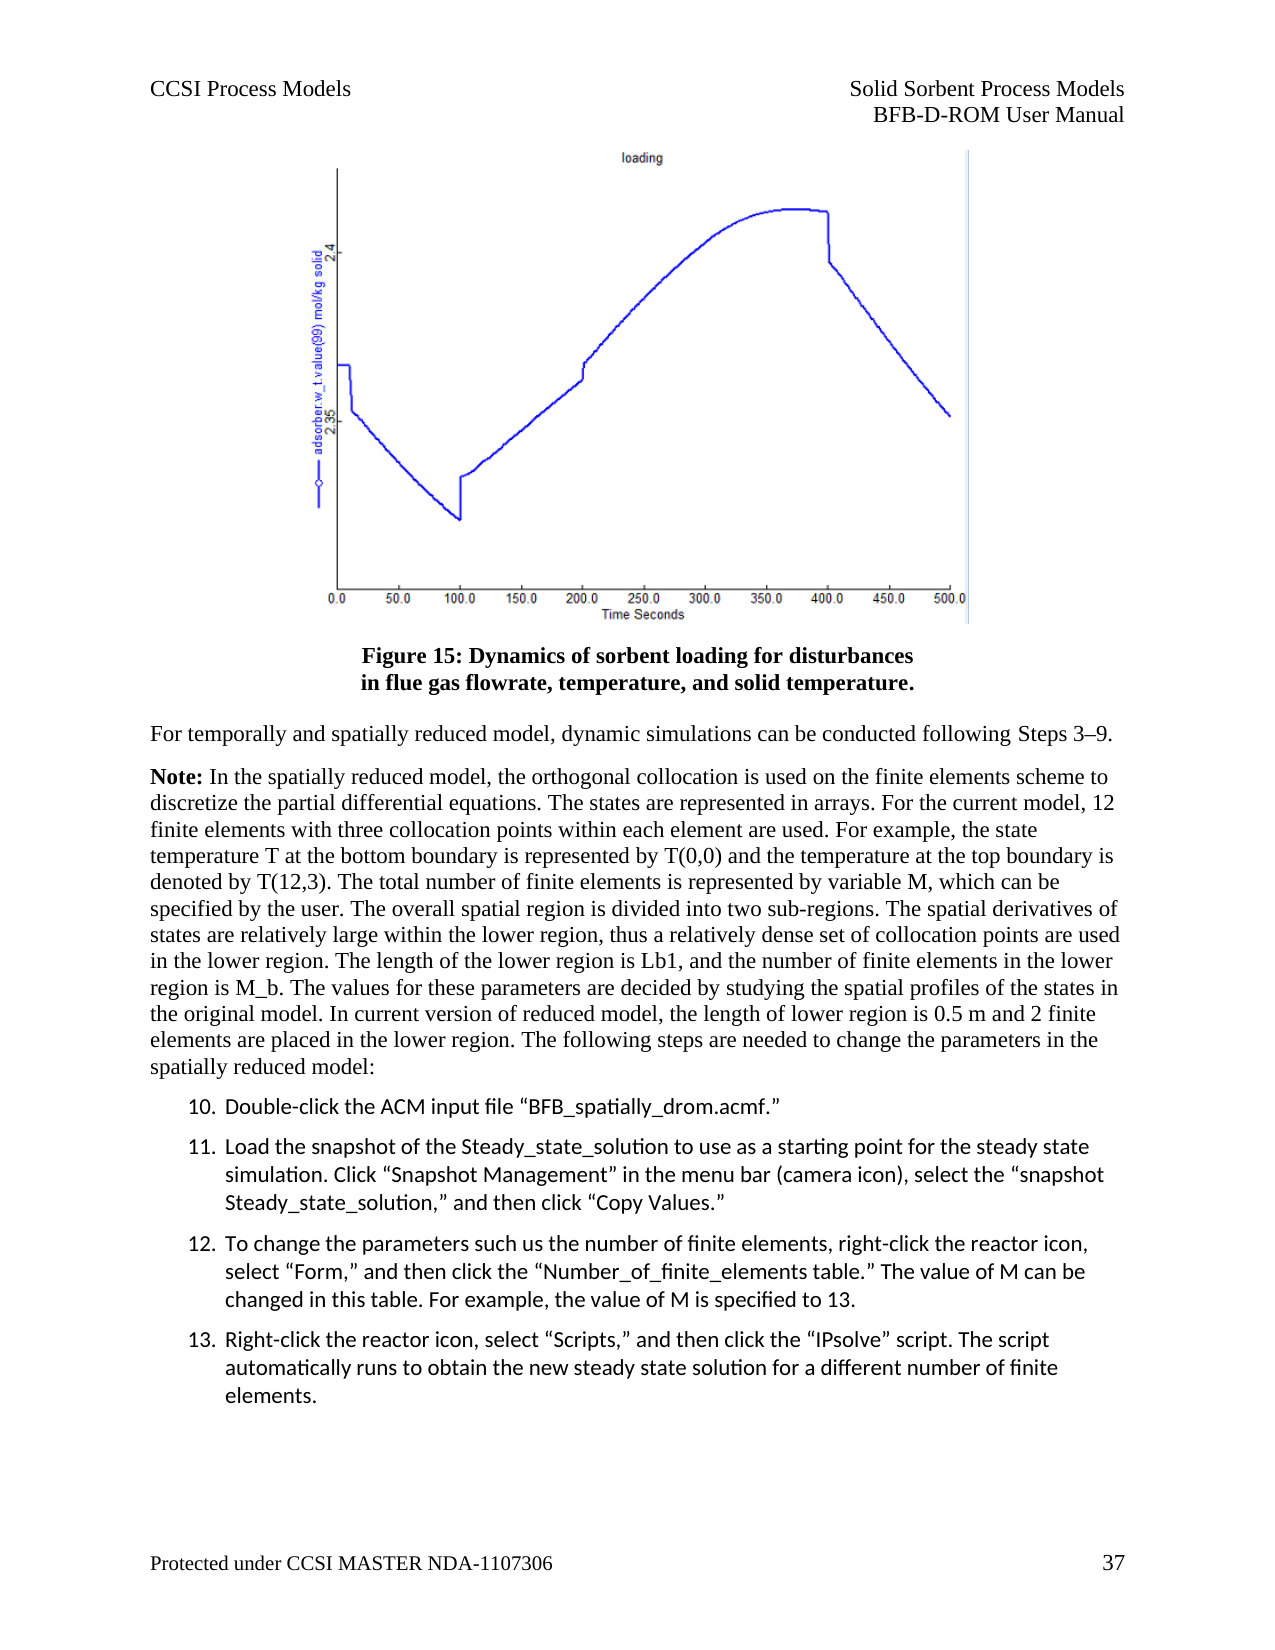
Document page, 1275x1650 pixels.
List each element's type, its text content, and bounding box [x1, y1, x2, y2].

list Right-click the reactor icon, select “Scripts,” and then click the “IPsolve” script. The script automatically runs to obtain the new steady state solution for a different number of finite elements. [187, 1325, 1125, 1409]
list Double-click the ACM input file “BFB_spatially_drom.acmf.” [187, 1092, 1125, 1120]
text Note: In the spatially reduced model, the orthogonal collocation is used on the finite elements scheme to discretize the partial differential equations. The states are represented in arrays. For the current model, 12 finite elements with three collocation points within each element are used. For example, the state temperature T at the bottom boundary is represented by T(0,0) and the temperature at the top boundary is denoted by T(12,3). The total number of finite elements is represented by variable M, which can be specified by the user. The overall spatial region is divided into two sub-regions. The spatial derivatives of states are relatively large within the lower region, thus a relatively dense set of collocation points are used in the lower region. The length of the lower region is Lb1, and the number of finite elements in the lower region is M_b. The values for these parameters are decided by studying the spatial profiles of the states in the original model. In current version of reduced model, the length of lower region is 0.5 m and 2 finite elements are placed in the lower region. The following steps are needed to change the parameters in the spatially reduced model: [150, 763, 1125, 1079]
text For temporally and spatially reduced model, dynamic simulations can be conducted following Steps 3–9. [150, 720, 1125, 746]
list Load the snapshot of the Steady_state_solution to use as a starting point for the steady state simulation. Click “Snapshot Management” in the menu bar (camera icon), select the “snapshot Steady_state_solution,” and then click “Copy Values.” [187, 1132, 1125, 1216]
picture [306, 150, 969, 624]
list To change the parameters such us the number of finite elements, right-click the reactor icon, select “Form,” and then click the “Number_of_finite_elements table.” The value of M can be changed in this table. For example, the value of M is specified to 13. [187, 1229, 1125, 1313]
